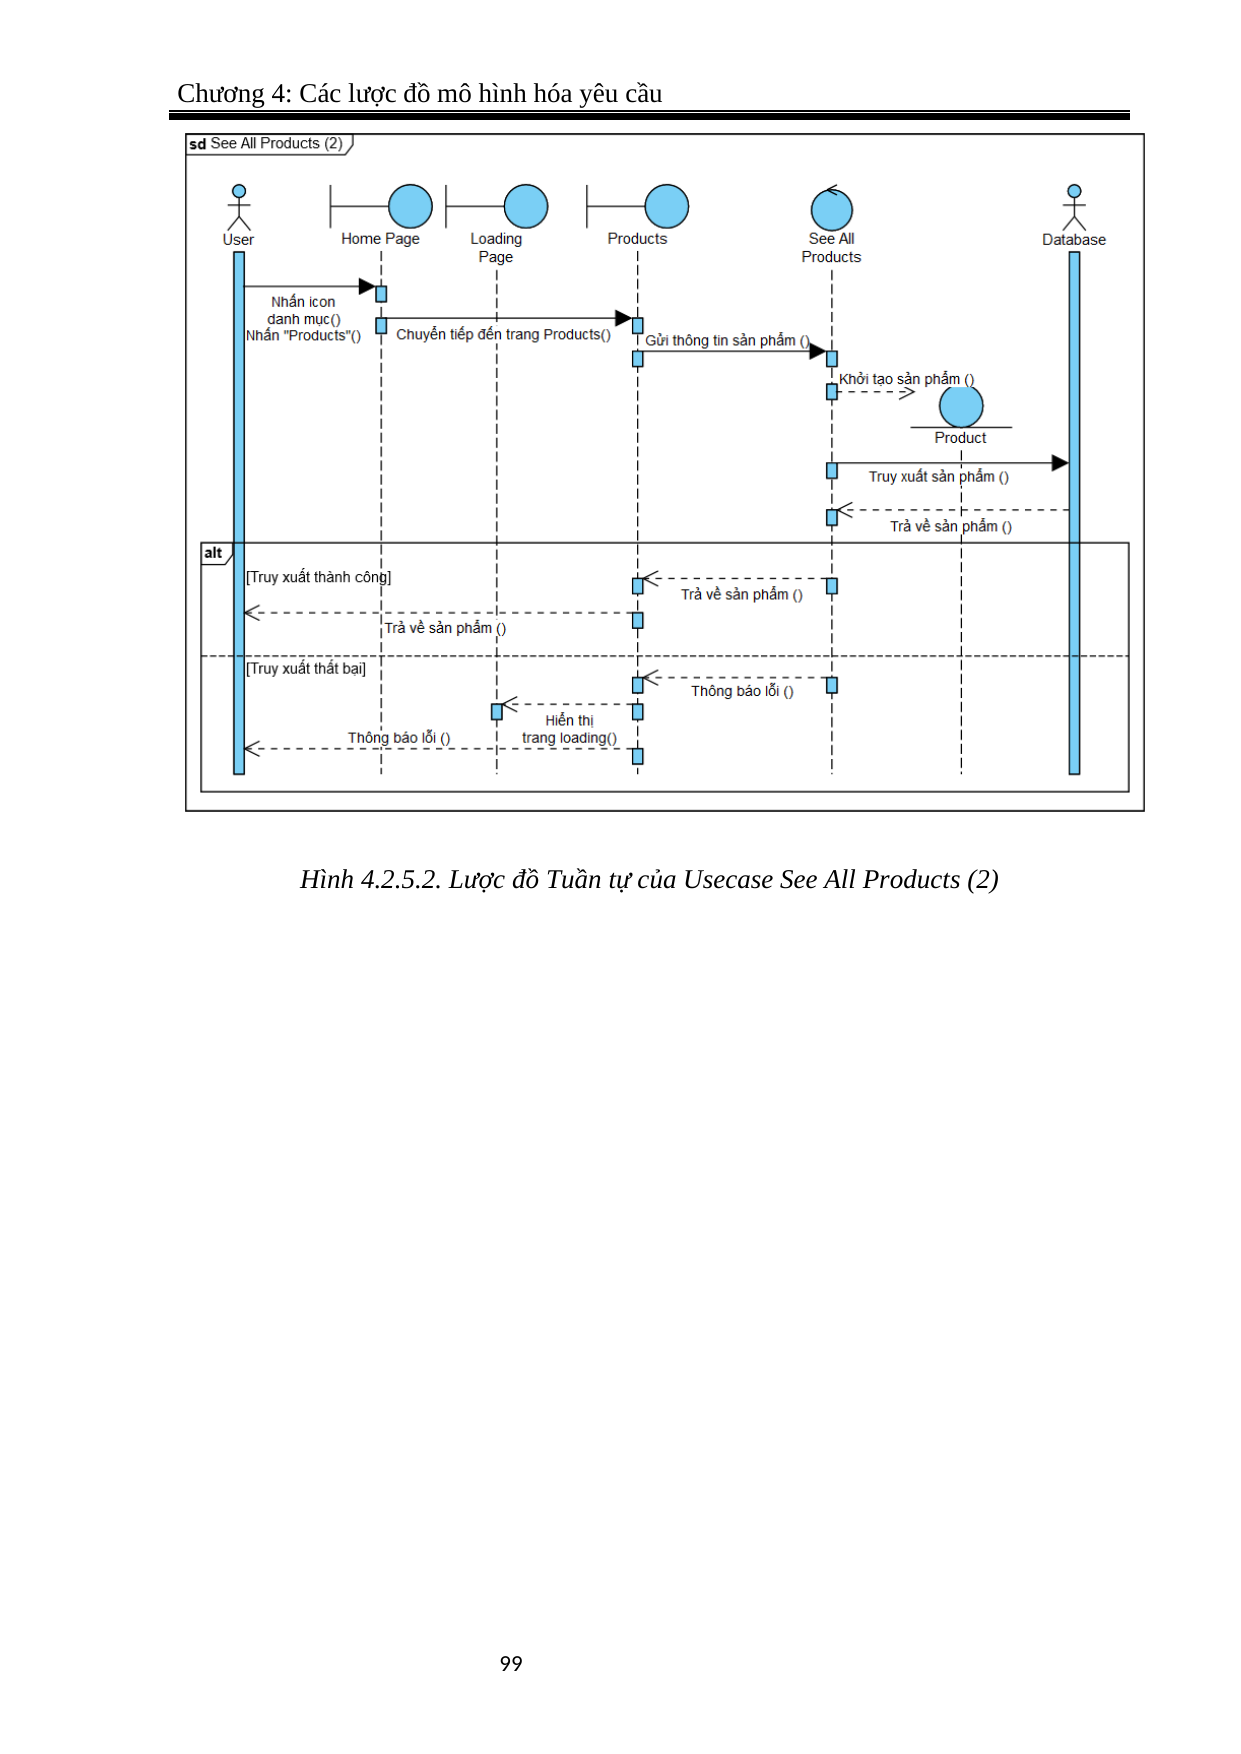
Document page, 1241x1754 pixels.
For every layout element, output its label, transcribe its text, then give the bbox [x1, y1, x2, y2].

subtitle Hình 4.2.5.2. Lược đồ Tuần tự của Usecase See All Products (2) [177, 863, 1122, 894]
picture [177, 127, 1156, 821]
